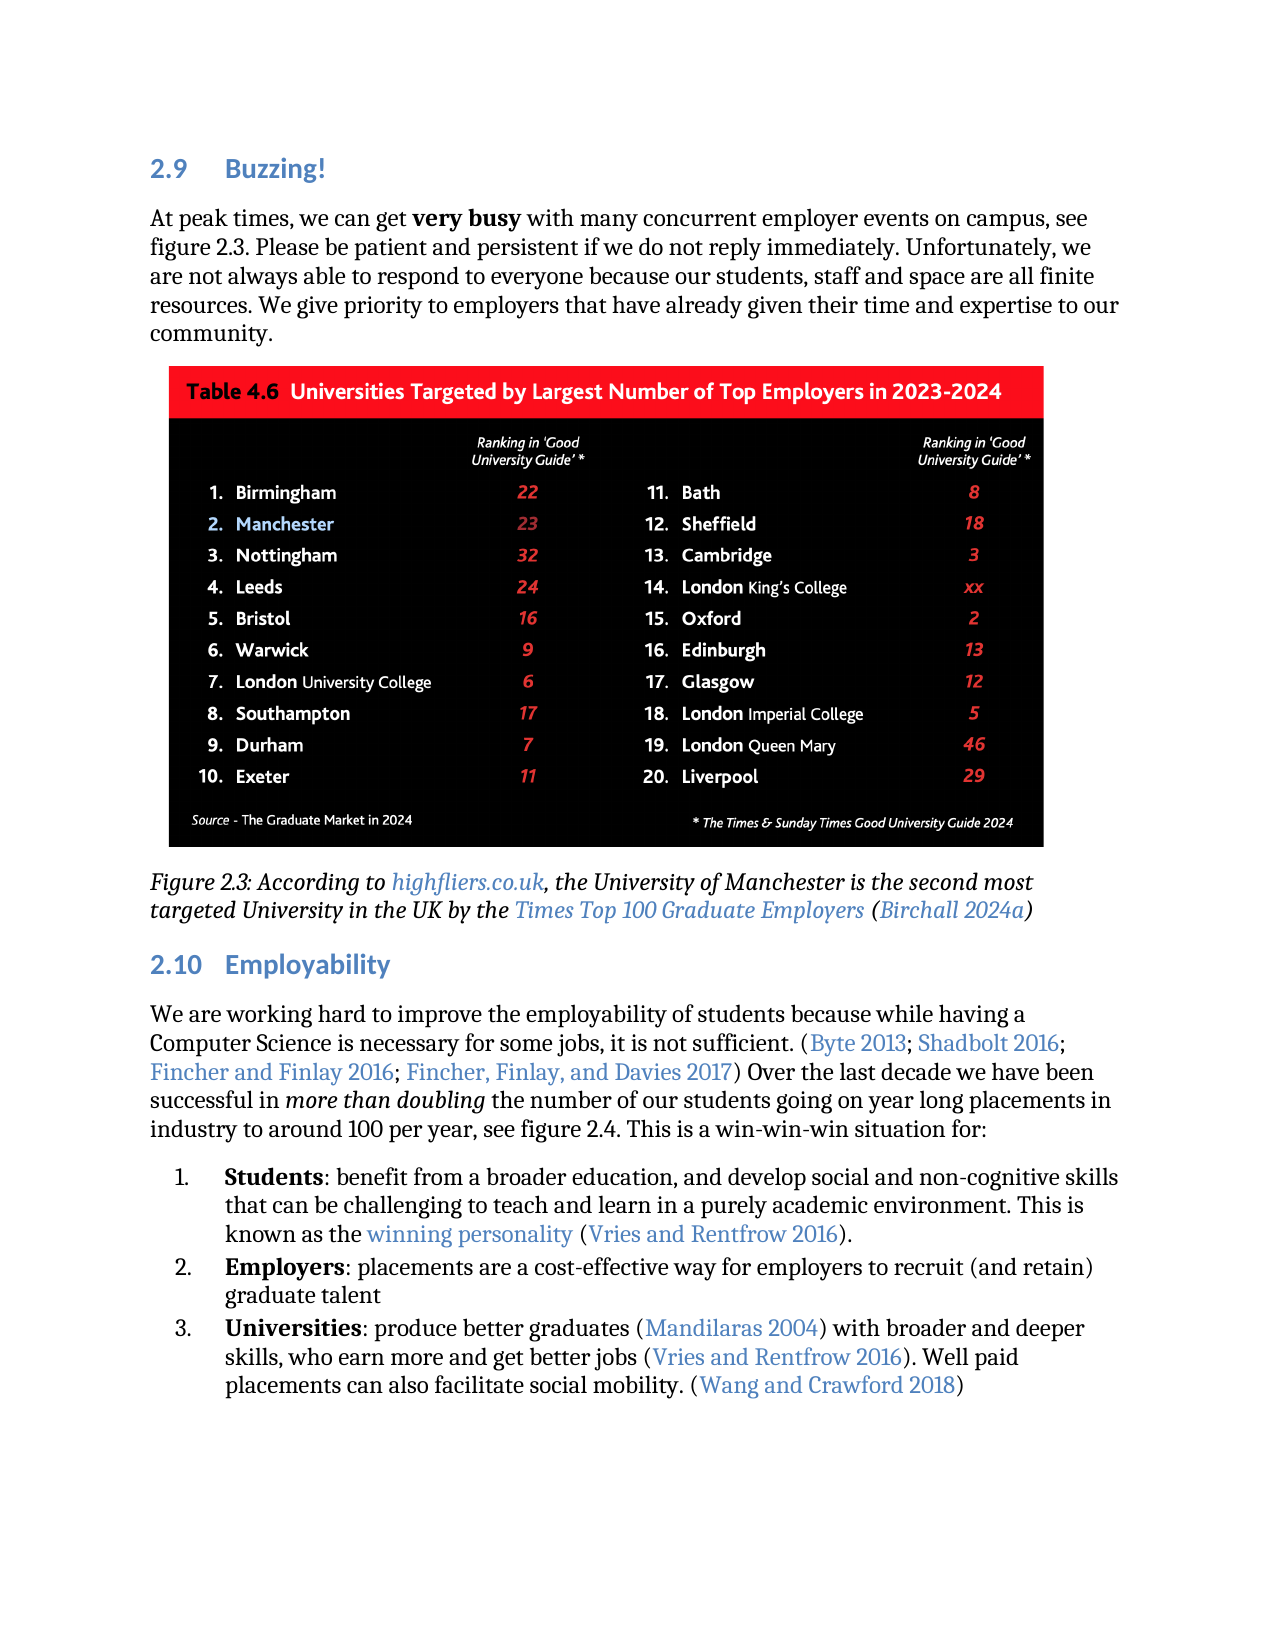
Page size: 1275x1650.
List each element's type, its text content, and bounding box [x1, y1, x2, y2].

text At peak times, we can get very busy with many concurrent employer events on campus, see figure 2.3. Please be patient and persistent if we do not reply immediately. Unfortunately, we are not always able to respond to everyone because our students, staff and space are all finite resources. We give priority to employers that have already given their time and expertise to our community. [150, 204, 1125, 348]
list Universities: produce better graduates (Mandilaras 2004) with broader and deeper skills, who earn more and get better jobs (Vries and Rentfrow 2016). Well paid placements can also facilitate social mobility. (Wang and Crawford 2018) [175, 1314, 1125, 1400]
subtitle 2.10 Employability [150, 946, 1125, 981]
picture [168, 366, 1044, 847]
subtitle 2.9 Buzzing! [150, 150, 1125, 186]
text We are working hard to improve the employability of students because while having a Computer Science is necessary for some jobs, it is not sufficient. (Byte 2013; Shadbolt 2016; Fincher and Finlay 2016; Fincher, Finlay, and Davies 2017) Over the last decade we have been successful in more than doubling the number of our students going on year long placements in industry to around 100 per year, see figure 2.4. This is a win-win-win situation for: [150, 1000, 1125, 1144]
list Students: benefit from a broader education, and develop social and non-cognitive skills that can be challenging to teach and learn in a purely academic environment. This is known as the winning personality (Vries and Rentfrow 2016). [175, 1163, 1125, 1249]
text Figure 2.3: According to highfliers.co.uk, the University of Manchester is the second most targeted University in the UK by the Times Top 100 Graduate Employers (Birchall 2024a) [150, 867, 1125, 925]
list Employers: placements are a cost-effective way for employers to recruit (and retain) graduate talent [175, 1253, 1125, 1310]
